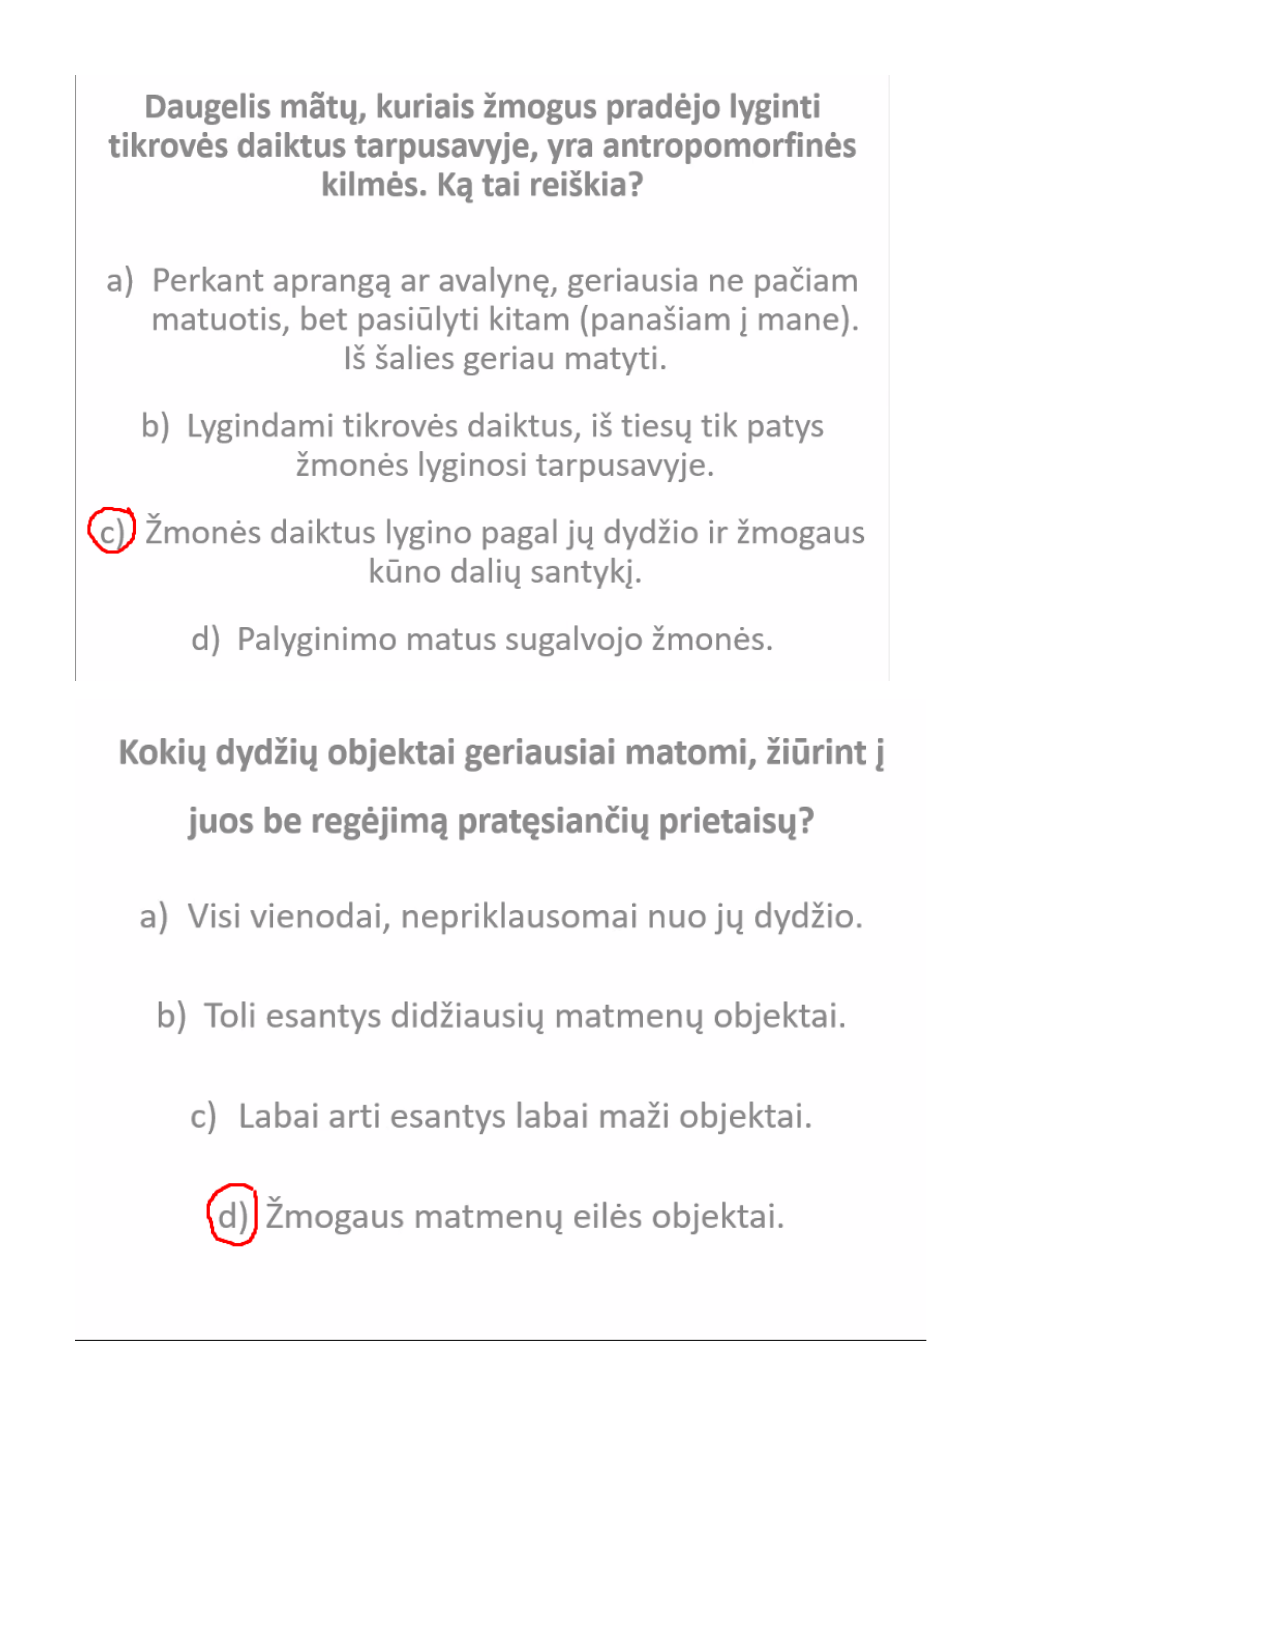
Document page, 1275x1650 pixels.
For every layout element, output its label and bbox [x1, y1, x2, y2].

picture [75, 75, 890, 681]
picture [75, 699, 927, 1341]
